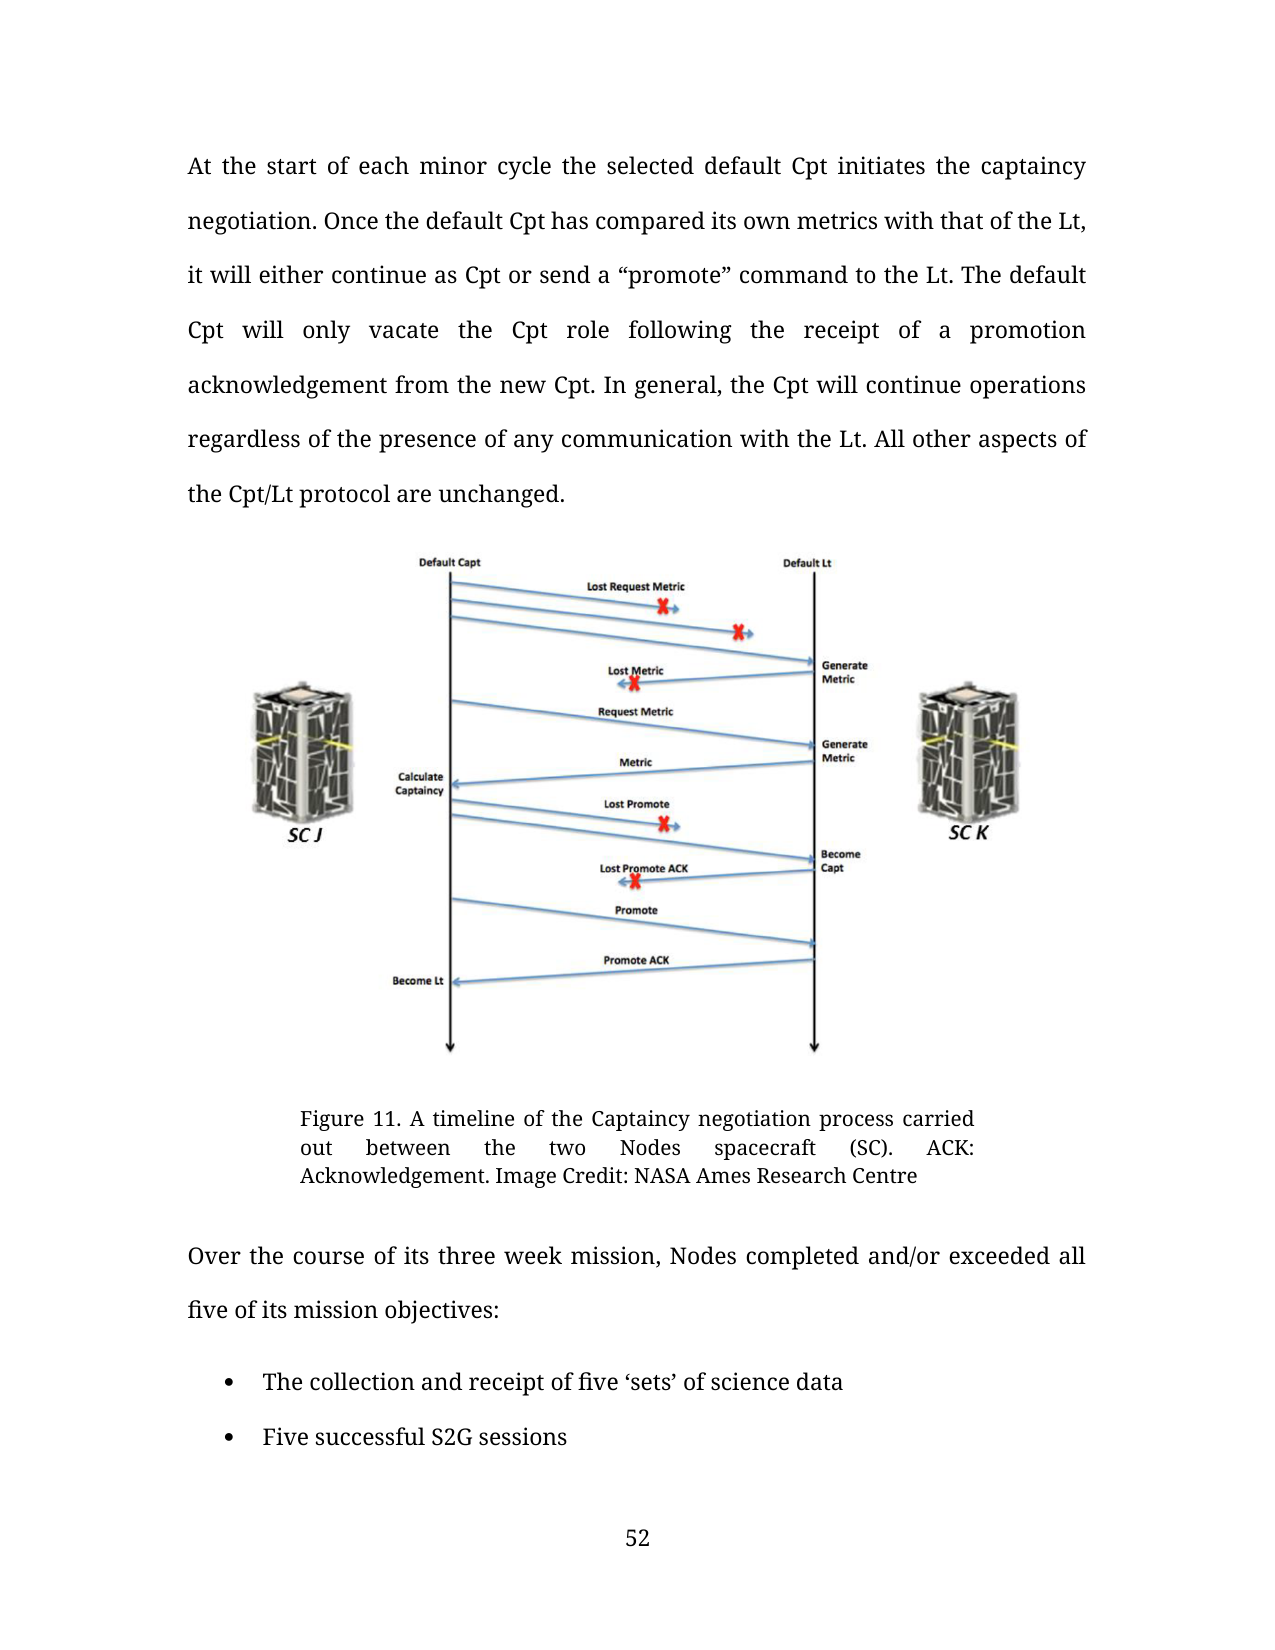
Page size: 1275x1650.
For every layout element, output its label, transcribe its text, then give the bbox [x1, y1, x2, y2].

text Figure 11. A timeline of the Captaincy negotiation process carried out between the two Nodes spacecraft (SC). ACK: Acknowledgement. Image Credit: NASA Ames Research Centre [300, 1104, 975, 1190]
picture [241, 549, 1033, 1065]
text At the start of each minor cycle the selected default Cpt initiates the captaincy negotiation. Once the default Cpt has compared its own metrics with that of the Lt, it will either continue as Cpt or send a “promote” command to the Lt. The default Cpt will only vacate the Cpt role following the receipt of a promotion acknowledgement from the new Cpt. In general, the Cpt will continue operations regardless of the presence of any communication with the Lt. All other aspects of the Cpt/Lt protocol are unchanged. [187, 150, 1087, 509]
list The collection and receipt of five ‘sets’ of science data [225, 1366, 1087, 1397]
list Five successful S2G sessions [225, 1421, 1087, 1452]
text Over the course of its three week mission, Nodes completed and/or exceeded all five of its mission objectives: [187, 1240, 1087, 1326]
